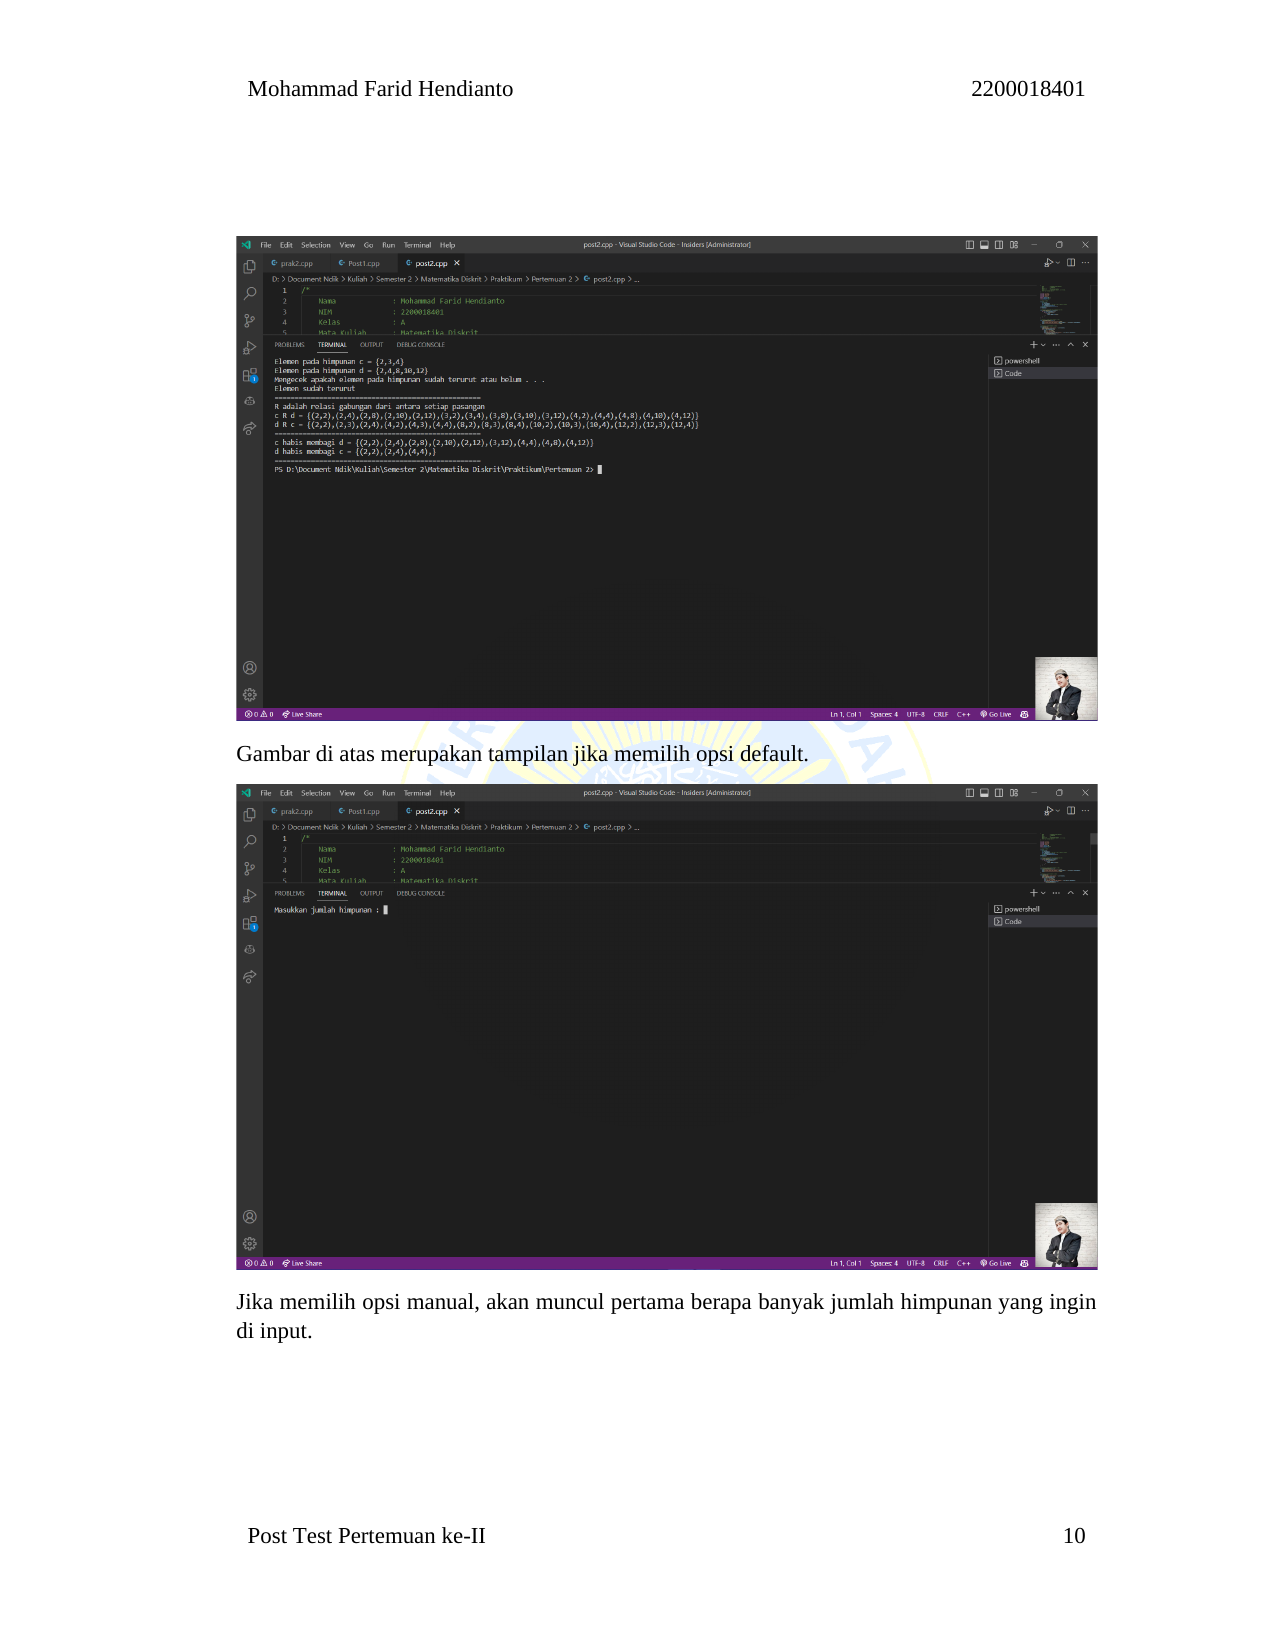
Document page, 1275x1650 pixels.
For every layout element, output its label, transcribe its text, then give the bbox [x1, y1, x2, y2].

picture [236, 236, 1098, 721]
text Gambar di atas merupakan tampilan jika memilih opsi default. [236, 740, 1098, 766]
text Jika memilih opsi manual, akan muncul pertama berapa banyak jumlah himpunan yang ingin di input. [236, 1288, 1098, 1343]
picture [236, 784, 1098, 1270]
